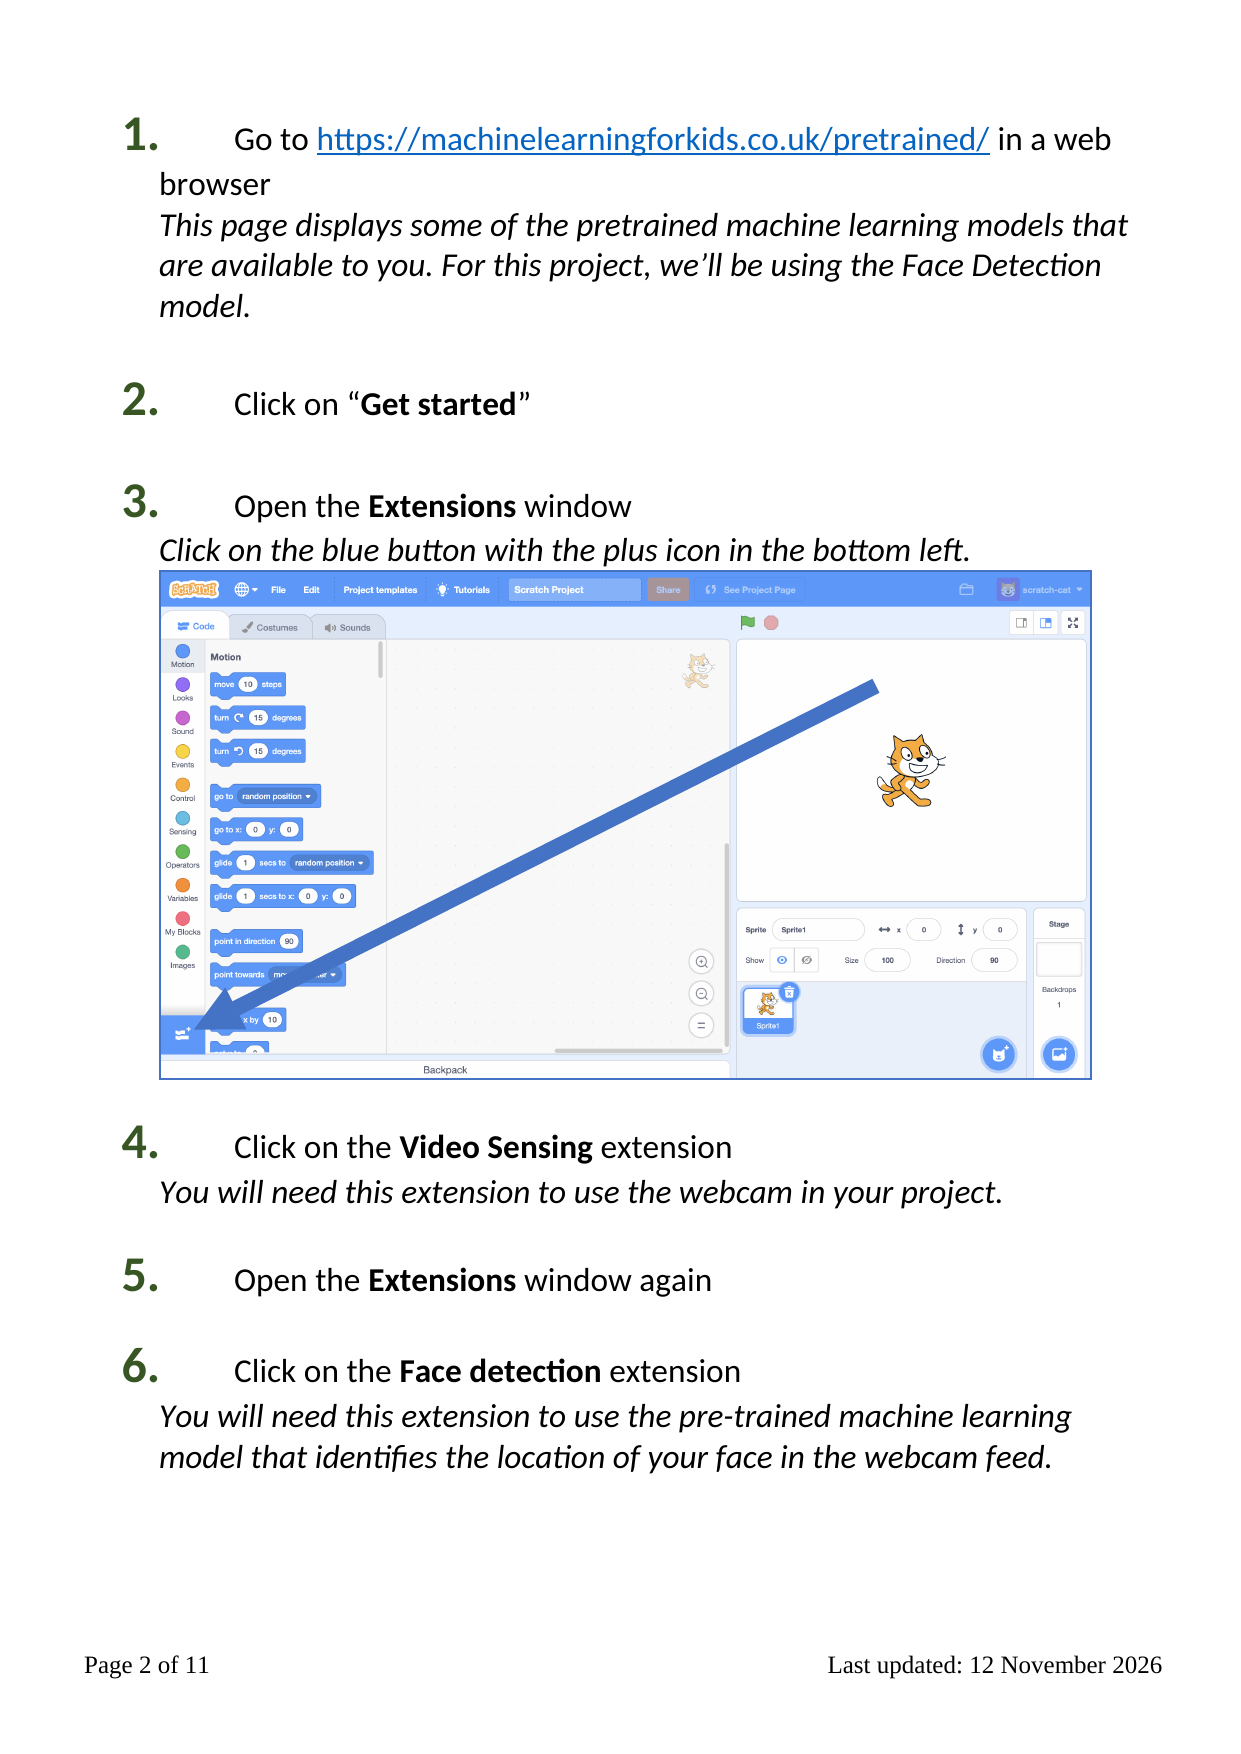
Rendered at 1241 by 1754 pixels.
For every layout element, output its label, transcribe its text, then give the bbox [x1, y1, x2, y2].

list Click on the Video Sensing extension You will need this extension to use the webcam in your project. [121, 1110, 1164, 1242]
list Click on “Get started” [121, 367, 1164, 428]
list Go to https://machinelearningforkids.co.uk/pretrained/ in a web browser This page displays some of the pretrained machine learning models that are available to you. For this project, we’ll be using the Face Detection model. [121, 102, 1164, 326]
list Click on the Face detection extension You will need this extension to use the pre-trained machine learning model that identifies the location of your face in the webcam feed. [121, 1334, 1164, 1477]
picture [161, 572, 1090, 1078]
list Open the Extensions window again [121, 1242, 1164, 1334]
